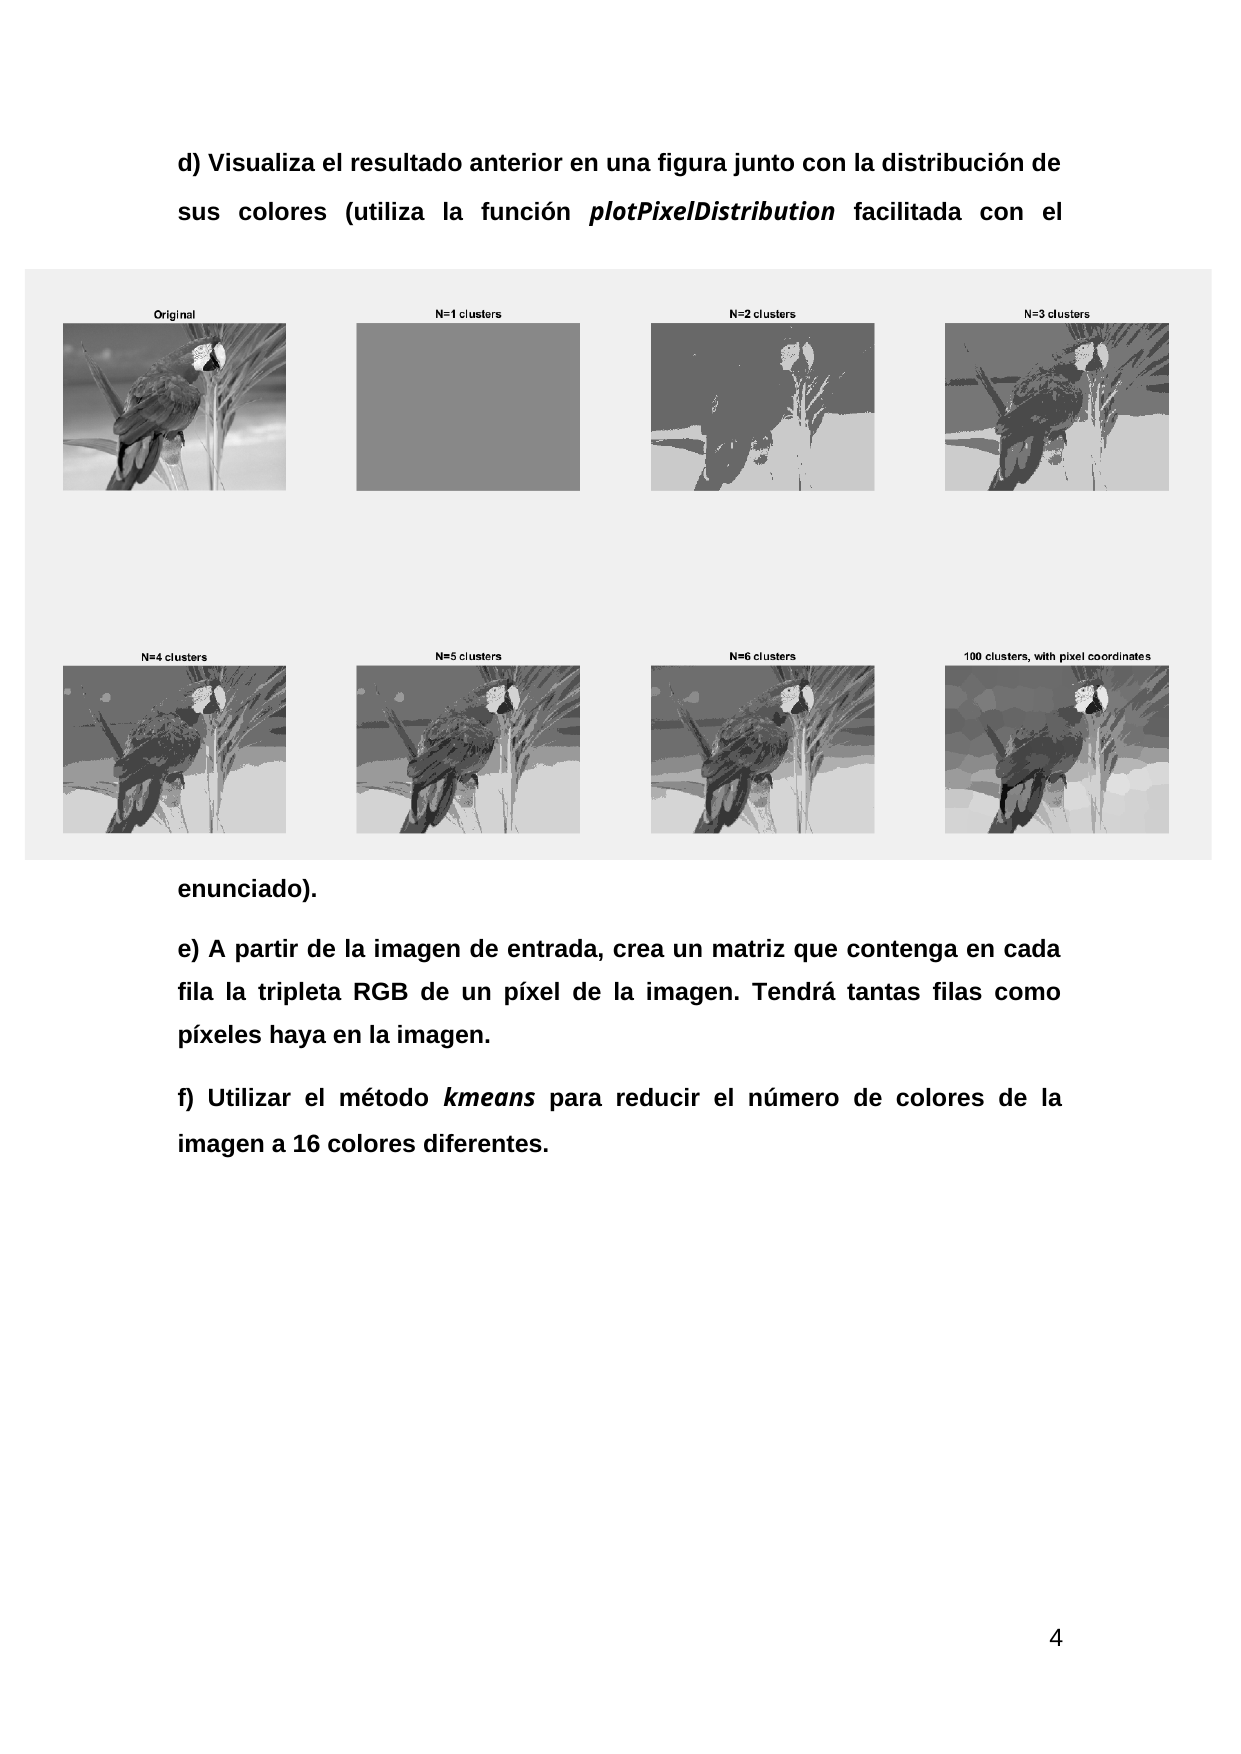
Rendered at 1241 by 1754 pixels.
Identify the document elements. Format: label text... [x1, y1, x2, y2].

picture [24, 269, 1211, 860]
text f) Utilizar el método kmeans para reducir el número de colores de la imagen a 16 colores diferentes. [177, 1080, 1063, 1157]
text e) A partir de la imagen de entrada, crea un matriz que contenga en cada fila la tripleta RGB de un píxel de la imagen. Tendrá tantas filas como píxeles haya en la imagen. [177, 934, 1063, 1049]
text d) Visualiza el resultado anterior en una figura junto con la distribución de sus colores (utiliza la función plotPixelDistribution facilitada con el enunciado). [177, 860, 1063, 903]
text d) Visualiza el resultado anterior en una figura junto con la distribución de sus colores (utiliza la función plotPixelDistribution facilitada con el enunciado). [177, 148, 1063, 269]
